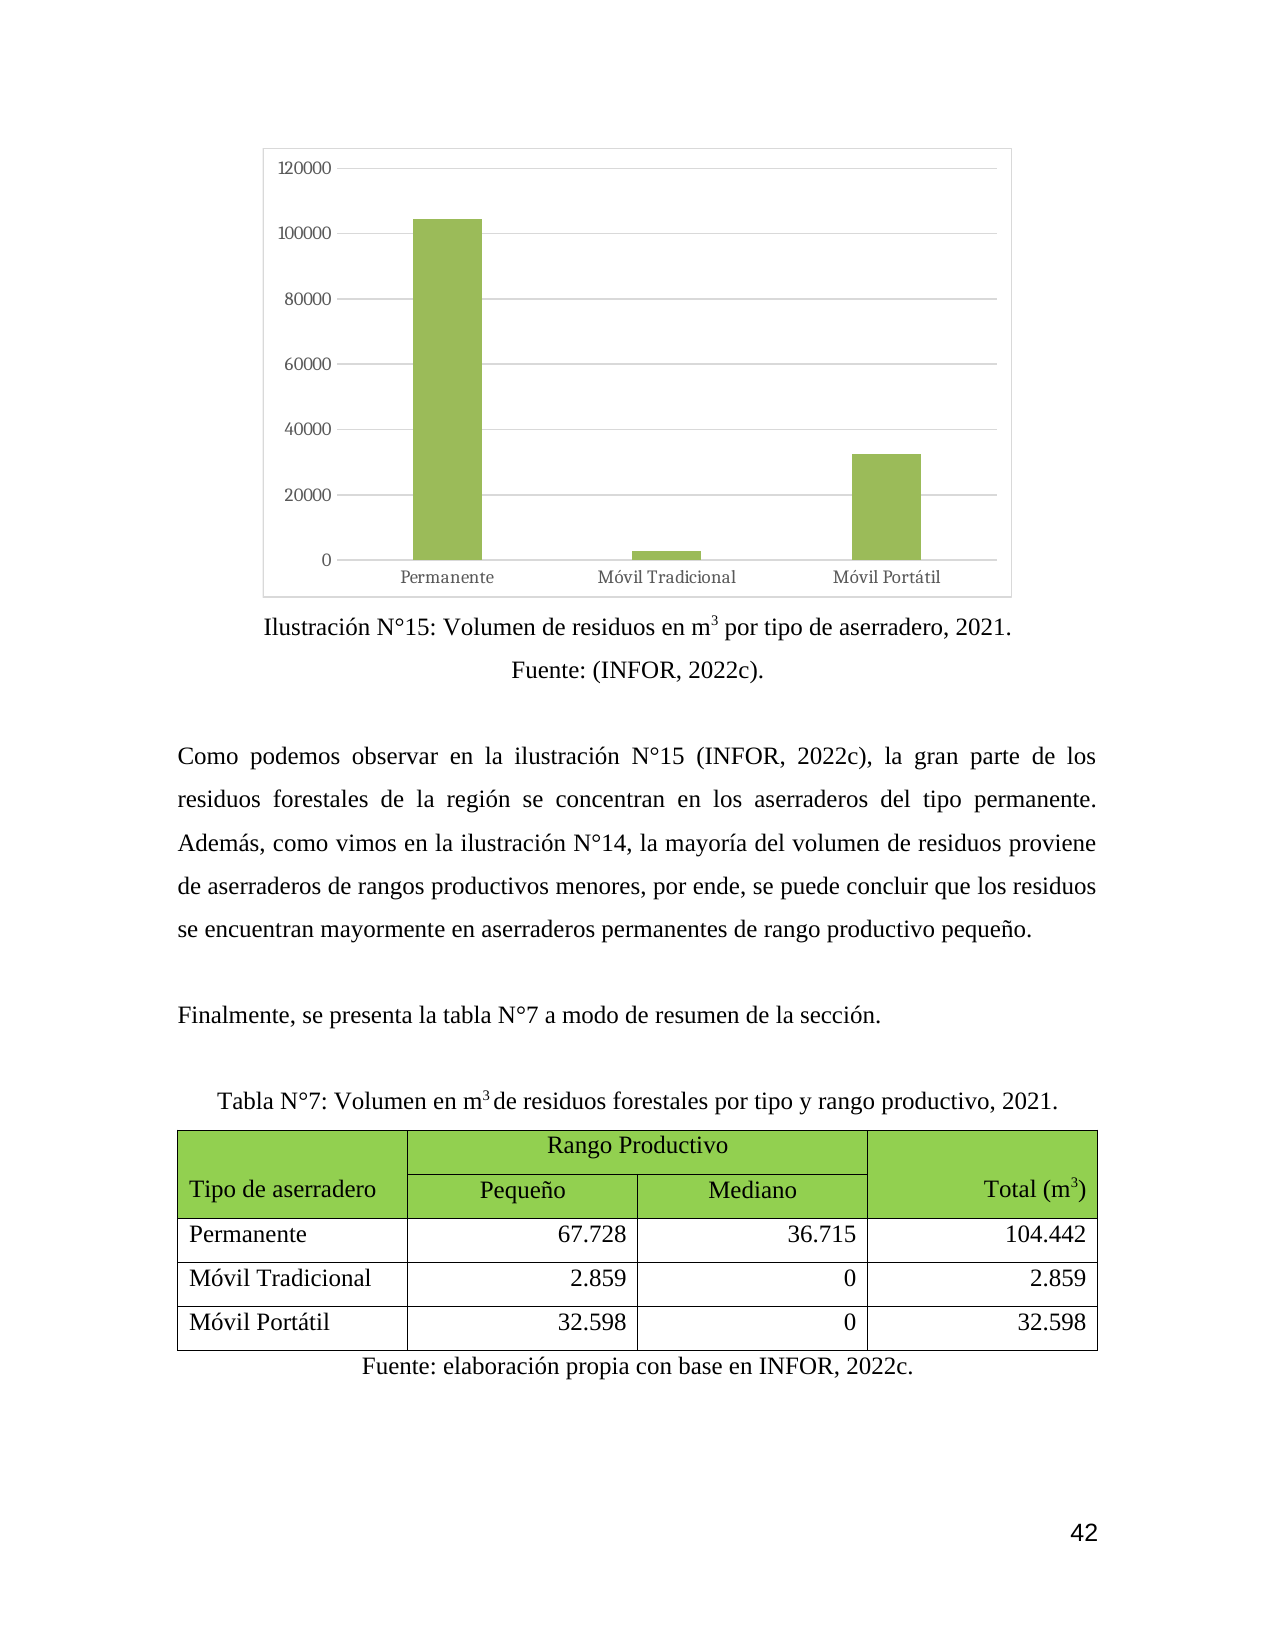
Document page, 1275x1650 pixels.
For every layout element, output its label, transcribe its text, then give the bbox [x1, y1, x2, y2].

table_cell 0 [638, 1263, 867, 1306]
table_cell 104.442 [868, 1219, 1097, 1262]
table_cell 36.715 [638, 1219, 867, 1262]
table_cell 0 [638, 1307, 867, 1350]
table_header Rango Productivo [408, 1131, 867, 1174]
table_cell 67.728 [408, 1219, 637, 1262]
table_cell Mediano [638, 1175, 867, 1218]
table_cell 32.598 [868, 1307, 1097, 1350]
text Como podemos observar en la ilustración N°15 (INFOR, 2022c), la gran parte de los residuos forestales de la región se concentran en los aserraderos del tipo permanente. Además, como vimos en la ilustración N°14, la mayoría del volumen de residuos proviene de aserraderos de rangos productivos menores, por ende, se puede concluir que los residuos se encuentran mayormente en aserraderos permanentes de rango productivo pequeño. [177, 741, 1098, 943]
table_cell 2.859 [868, 1263, 1097, 1306]
table_cell Pequeño [408, 1175, 637, 1218]
text Fuente: elaboración propia con base en INFOR, 2022c. [177, 1351, 1098, 1380]
table_header Total (m3) [868, 1131, 1097, 1218]
text Fuente: (INFOR, 2022c). [177, 655, 1098, 684]
table_cell Móvil Portátil [178, 1307, 407, 1350]
table_cell Móvil Tradicional [178, 1263, 407, 1306]
table_cell 32.598 [408, 1307, 637, 1350]
table_cell Permanente [178, 1219, 407, 1262]
text Tabla N°7: Volumen en m3 de residuos forestales por tipo y rango productivo, 2021. [177, 1086, 1098, 1115]
text Finalmente, se presenta la tabla N°7 a modo de resumen de la sección. [177, 1000, 1098, 1029]
table_cell 2.859 [408, 1263, 637, 1306]
table_header Tipo de aserradero [178, 1131, 407, 1218]
text Ilustración N°15: Volumen de residuos en m3 por tipo de aserradero, 2021. [177, 148, 1098, 641]
